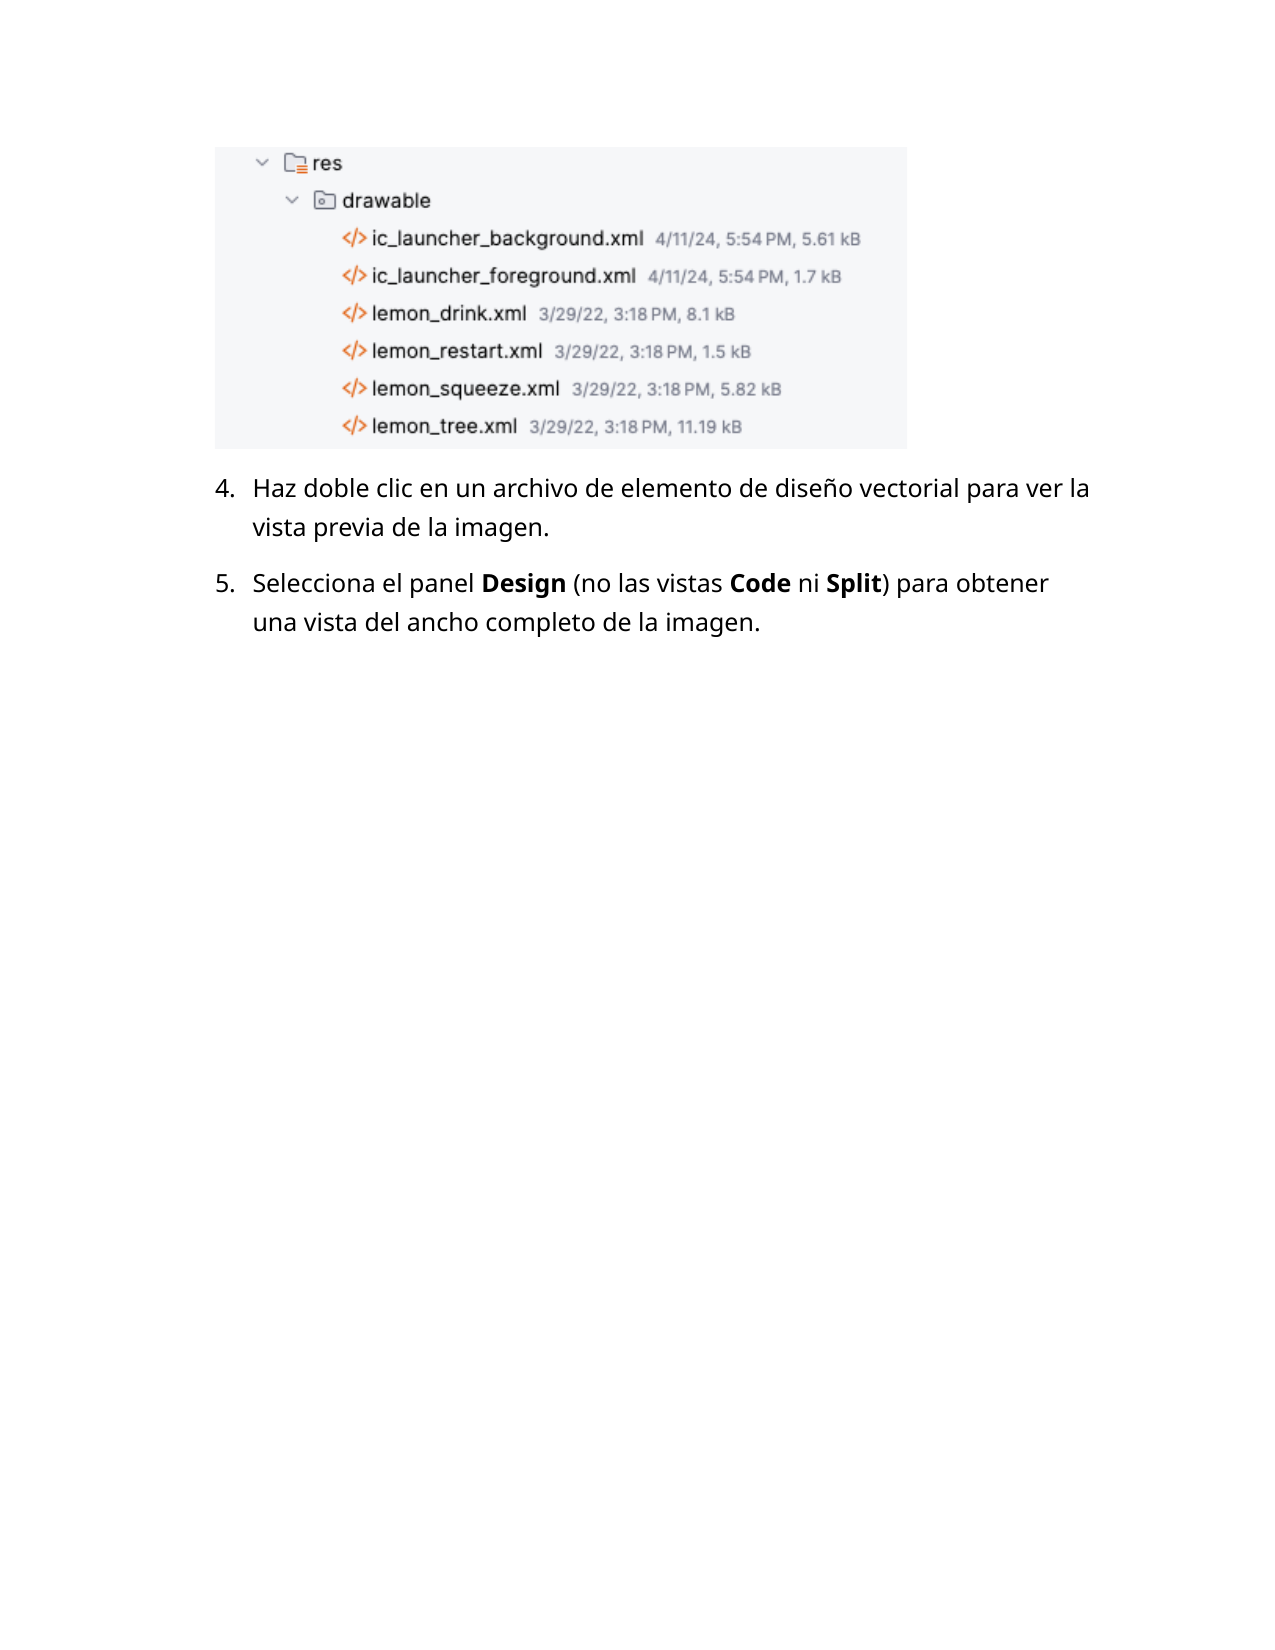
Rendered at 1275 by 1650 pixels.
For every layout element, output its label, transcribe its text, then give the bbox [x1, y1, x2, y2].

picture [214, 147, 908, 449]
list Selecciona el panel Design (no las vistas Code ni Split) para obtener una vista del ancho completo de la imagen. [215, 566, 1098, 639]
list Haz doble clic en un archivo de elemento de diseño vectorial para ver la vista previa de la imagen. [215, 471, 1098, 544]
